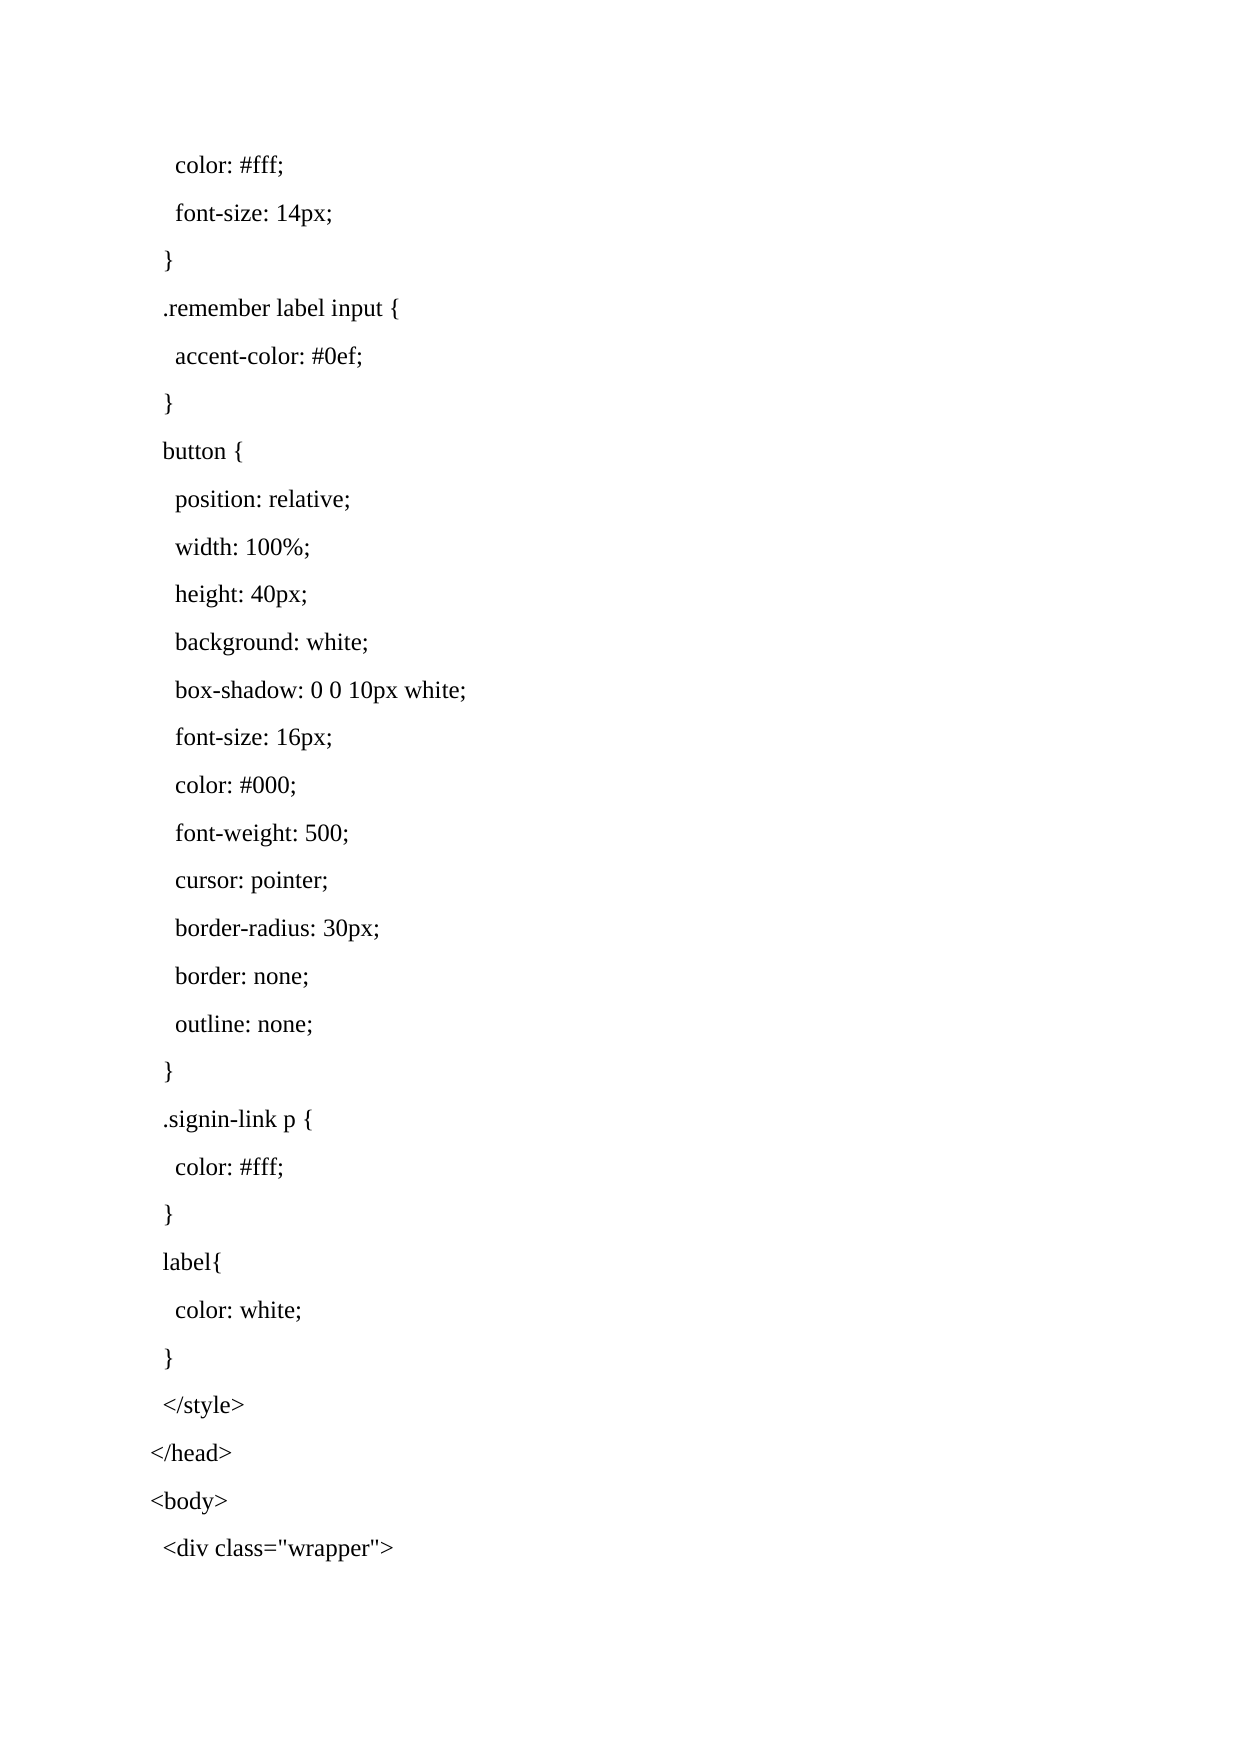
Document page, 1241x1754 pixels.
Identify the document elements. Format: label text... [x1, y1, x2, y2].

text accent-color: #0ef; [150, 341, 1090, 369]
text </head> [150, 1438, 1090, 1467]
text font-size: 16px; [150, 722, 1090, 751]
text background: white; [150, 627, 1090, 656]
text font-weight: 500; [150, 818, 1090, 847]
text .signin-link p { [150, 1104, 1090, 1133]
text width: 100%; [150, 532, 1090, 560]
text } [150, 245, 1090, 274]
text box-shadow: 0 0 10px white; [150, 675, 1090, 703]
text border-radius: 30px; [150, 913, 1090, 942]
text } [150, 1056, 1090, 1085]
text label{ [150, 1247, 1090, 1276]
text color: #fff; [150, 150, 1090, 179]
text } [150, 388, 1090, 417]
text color: #000; [150, 770, 1090, 799]
text <body> [150, 1486, 1090, 1514]
text outline: none; [150, 1009, 1090, 1037]
text font-size: 14px; [150, 198, 1090, 226]
text } [150, 1343, 1090, 1371]
text } [150, 1199, 1090, 1228]
text border: none; [150, 961, 1090, 990]
text button { [150, 436, 1090, 465]
text </style> [150, 1390, 1090, 1419]
text position: relative; [150, 484, 1090, 513]
text height: 40px; [150, 579, 1090, 608]
text <div class="wrapper"> [150, 1533, 1090, 1562]
text color: #fff; [150, 1152, 1090, 1181]
text color: white; [150, 1295, 1090, 1324]
text .remember label input { [150, 293, 1090, 322]
text cursor: pointer; [150, 866, 1090, 894]
